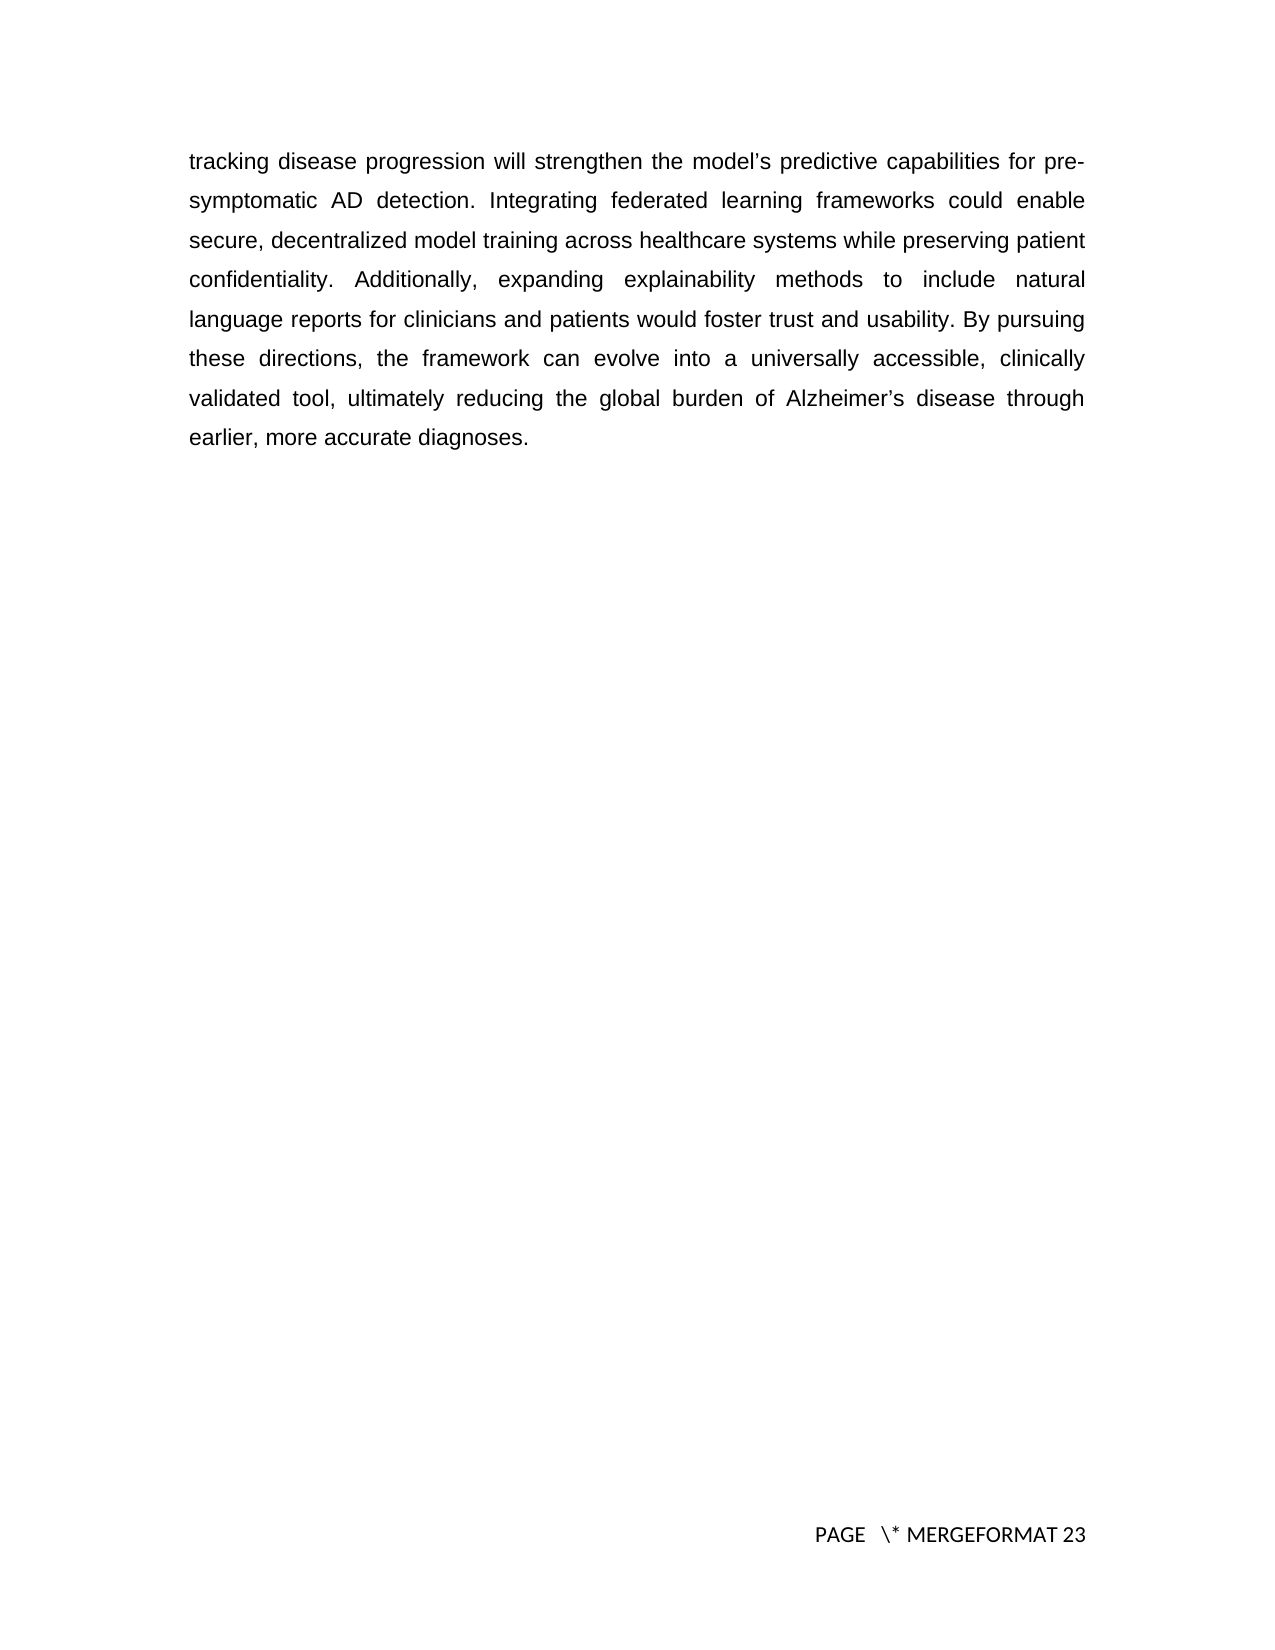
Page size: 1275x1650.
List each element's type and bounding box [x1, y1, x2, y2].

text [189, 148, 1086, 450]
